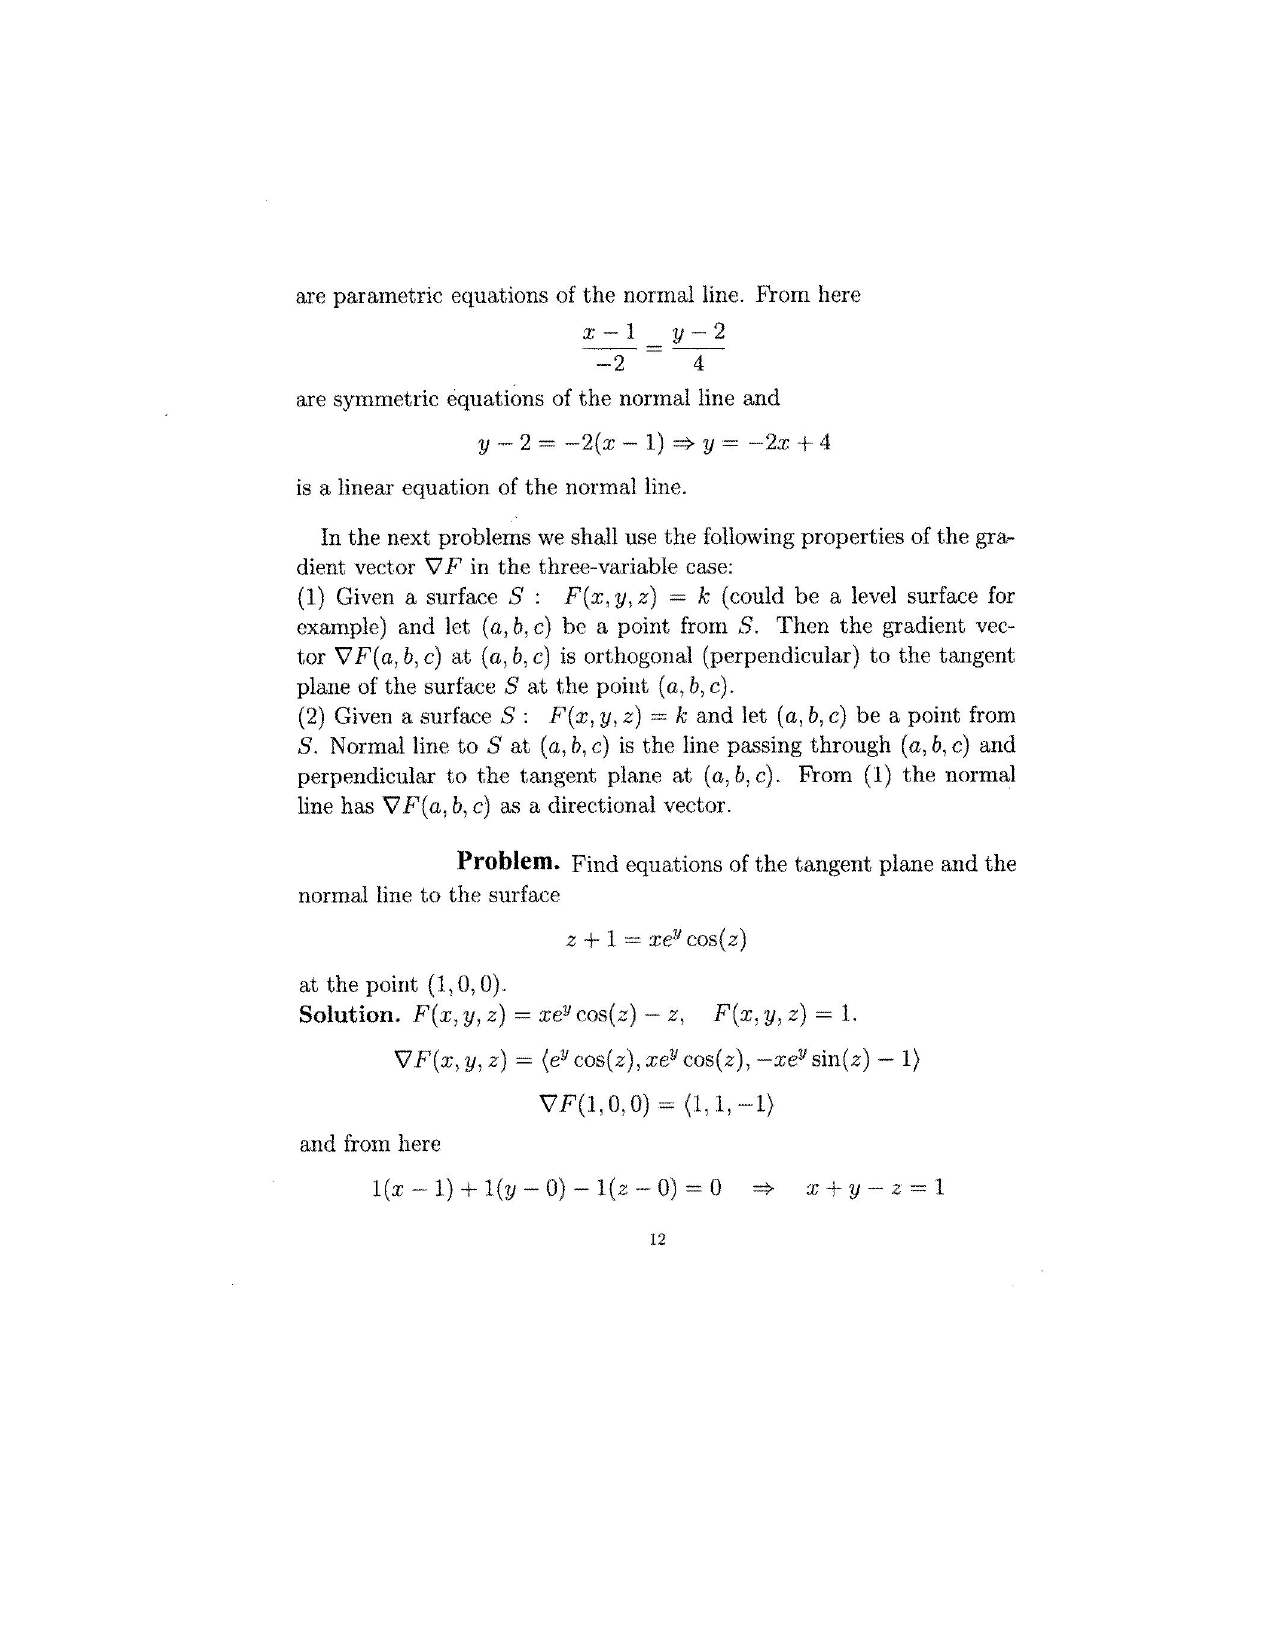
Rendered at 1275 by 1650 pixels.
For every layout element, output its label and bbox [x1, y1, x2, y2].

picture [150, 150, 1125, 1501]
